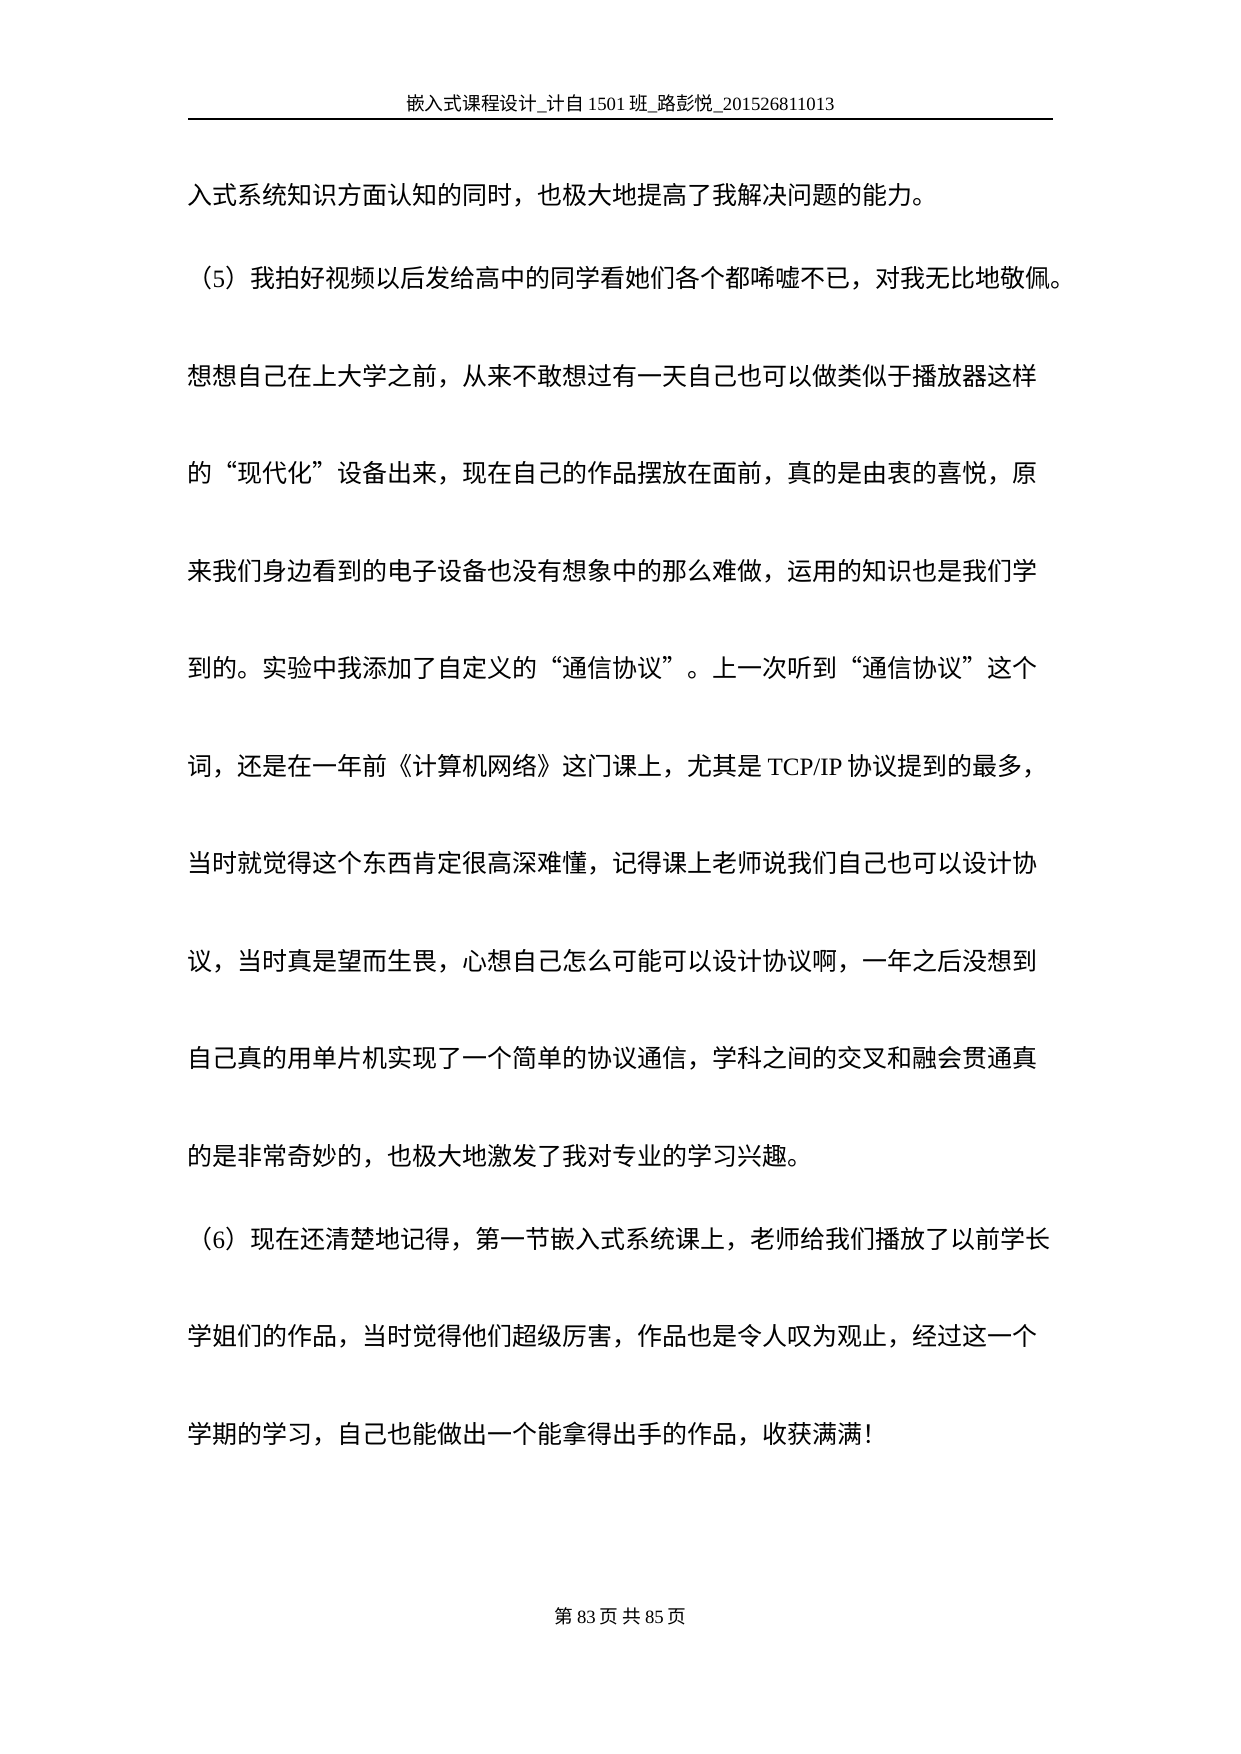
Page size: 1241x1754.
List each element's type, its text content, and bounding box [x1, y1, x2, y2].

text （5）我拍好视频以后发给高中的同学看她们各个都唏嘘不已，对我无比地敬佩。想想自己在上大学之前，从来不敢想过有一天自己也可以做类似于播放器这样的“现代化”设备出来，现在自己的作品摆放在面前，真的是由衷的喜悦，原来我们身边看到的电子设备也没有想象中的那么难做，运用的知识也是我们学到的。实验中我添加了自定义的“通信协议”。上一次听到“通信协议”这个词，还是在一年前《计算机网络》这门课上，尤其是TCP/IP协议提到的最多，当时就觉得这个东西肯定很高深难懂，记得课上老师说我们自己也可以设计协议，当时真是望而生畏，心想自己怎么可能可以设计协议啊，一年之后没想到自己真的用单片机实现了一个简单的协议通信，学科之间的交叉和融会贯通真的是非常奇妙的，也极大地激发了我对专业的学习兴趣。 [187, 244, 1053, 1187]
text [187, 161, 1053, 226]
text （6）现在还清楚地记得，第一节嵌入式系统课上，老师给我们播放了以前学长学姐们的作品，当时觉得他们超级厉害，作品也是令人叹为观止，经过这一个学期的学习，自己也能做出一个能拿得出手的作品，收获满满！ [187, 1205, 1053, 1465]
